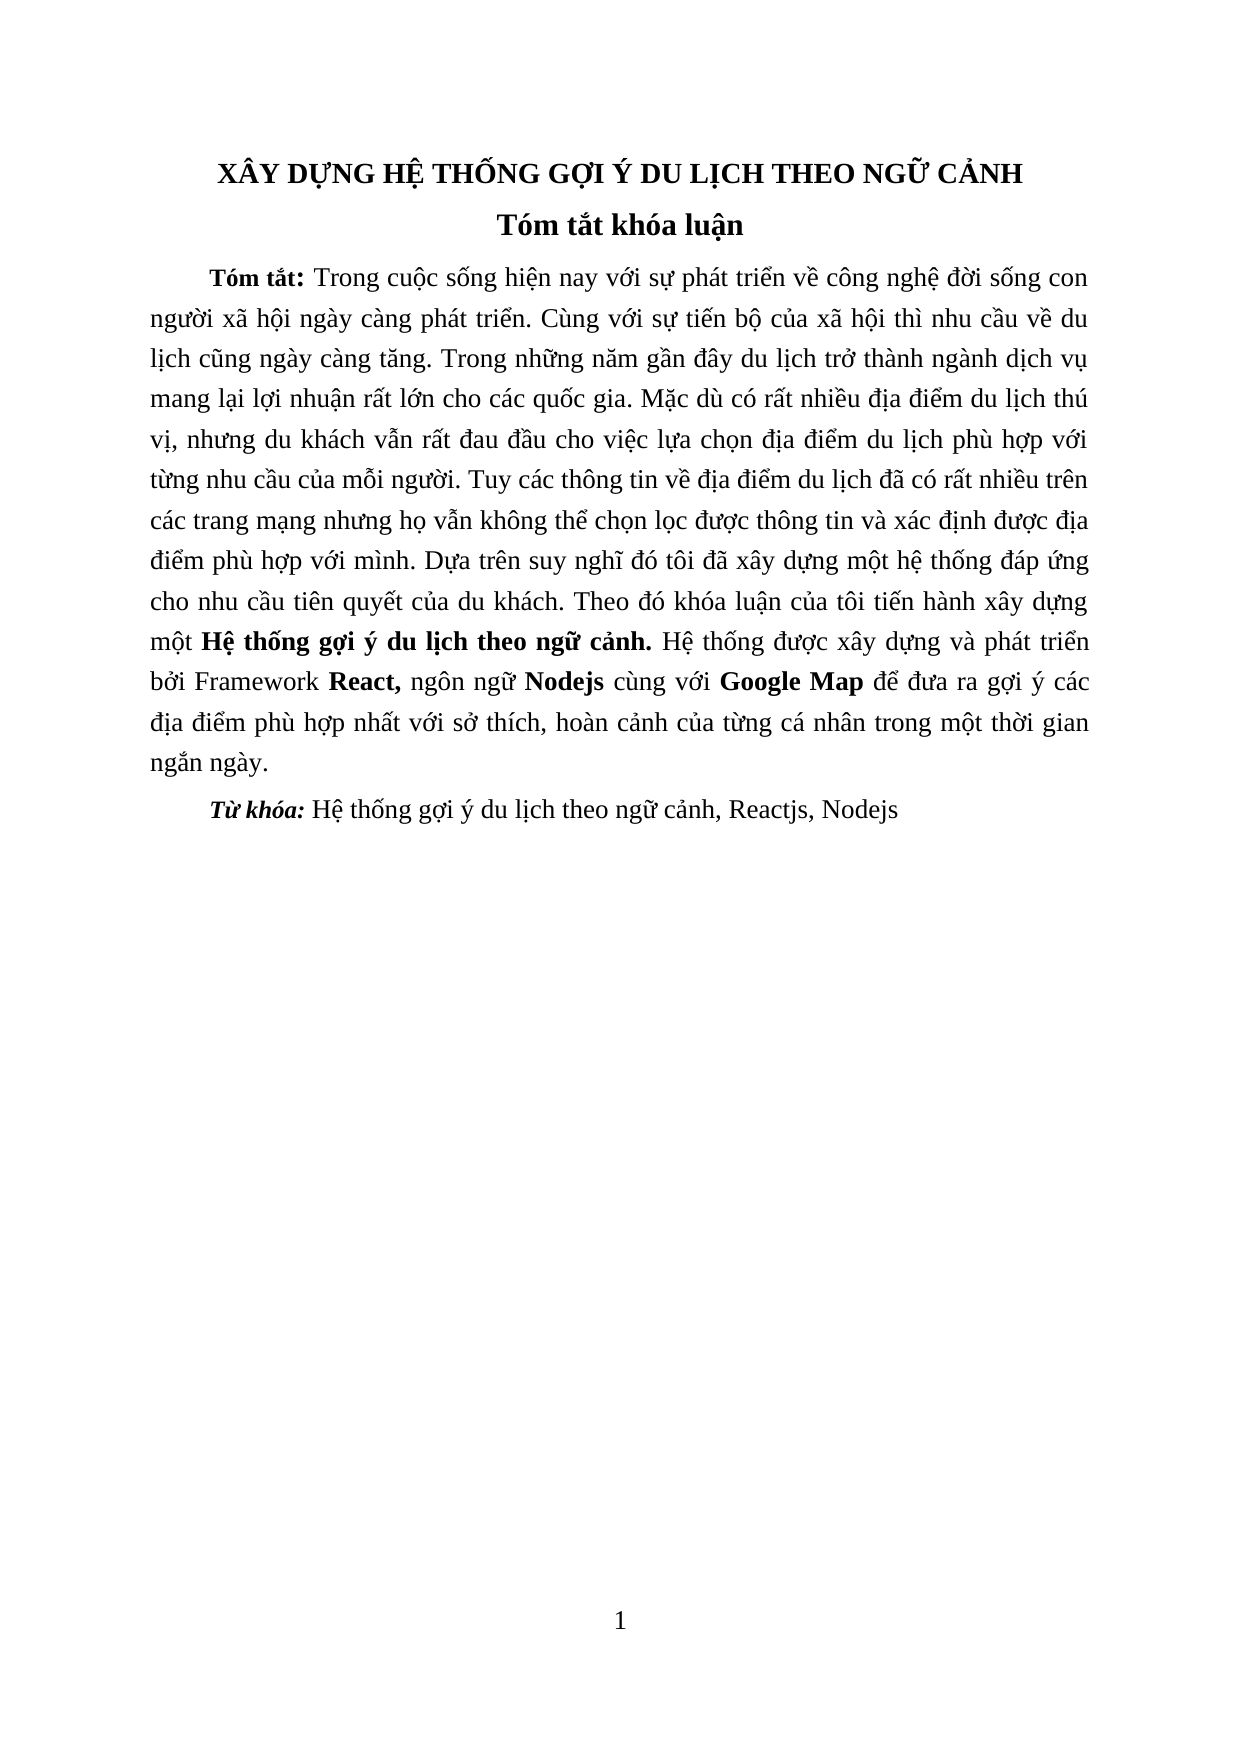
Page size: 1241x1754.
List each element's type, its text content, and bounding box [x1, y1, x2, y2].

text Từ khóa: Hệ thống gợi ý du lịch theo ngữ cảnh, Reactjs, Nodejs [150, 793, 1090, 824]
subtitle Tóm tắt khóa luận [150, 206, 1090, 242]
text Tóm tắt: Trong cuộc sống hiện nay với sự phát triển về công nghệ đời sống con người xã hội ngày càng phát triển. Cùng với sự tiến bộ của xã hội thì nhu cầu về du lịch cũng ngày càng tăng. Trong những năm gần đây du lịch trở thành ngành dịch vụ mang lại lợi nhuận rất lớn cho các quốc gia. Mặc dù có rất nhiều địa điểm du lịch thú vị, nhưng du khách vẫn rất đau đầu cho việc lựa chọn địa điểm du lịch phù hợp với từng nhu cầu của mỗi người. Tuy các thông tin về địa điểm du lịch đã có rất nhiều trên các trang mạng nhưng họ vẫn không thể chọn lọc được thông tin và xác định được địa điểm phù hợp với mình. Dựa trên suy nghĩ đó tôi đã xây dựng một hệ thống đáp ứng cho nhu cầu tiên quyết của du khách. Theo đó khóa luận của tôi tiến hành xây dựng một Hệ thống gợi ý du lịch theo ngữ cảnh. Hệ thống được xây dựng và phát triển bởi Framework React, ngôn ngữ Nodejs cùng với Google Map để đưa ra gợi ý các địa điểm phù hợp nhất với sở thích, hoàn cảnh của từng cá nhân trong một thời gian ngắn ngày. [150, 259, 1090, 777]
text XÂY DỰNG HỆ THỐNG GỢI Ý DU LỊCH THEO NGỮ CẢNH [150, 156, 1090, 190]
